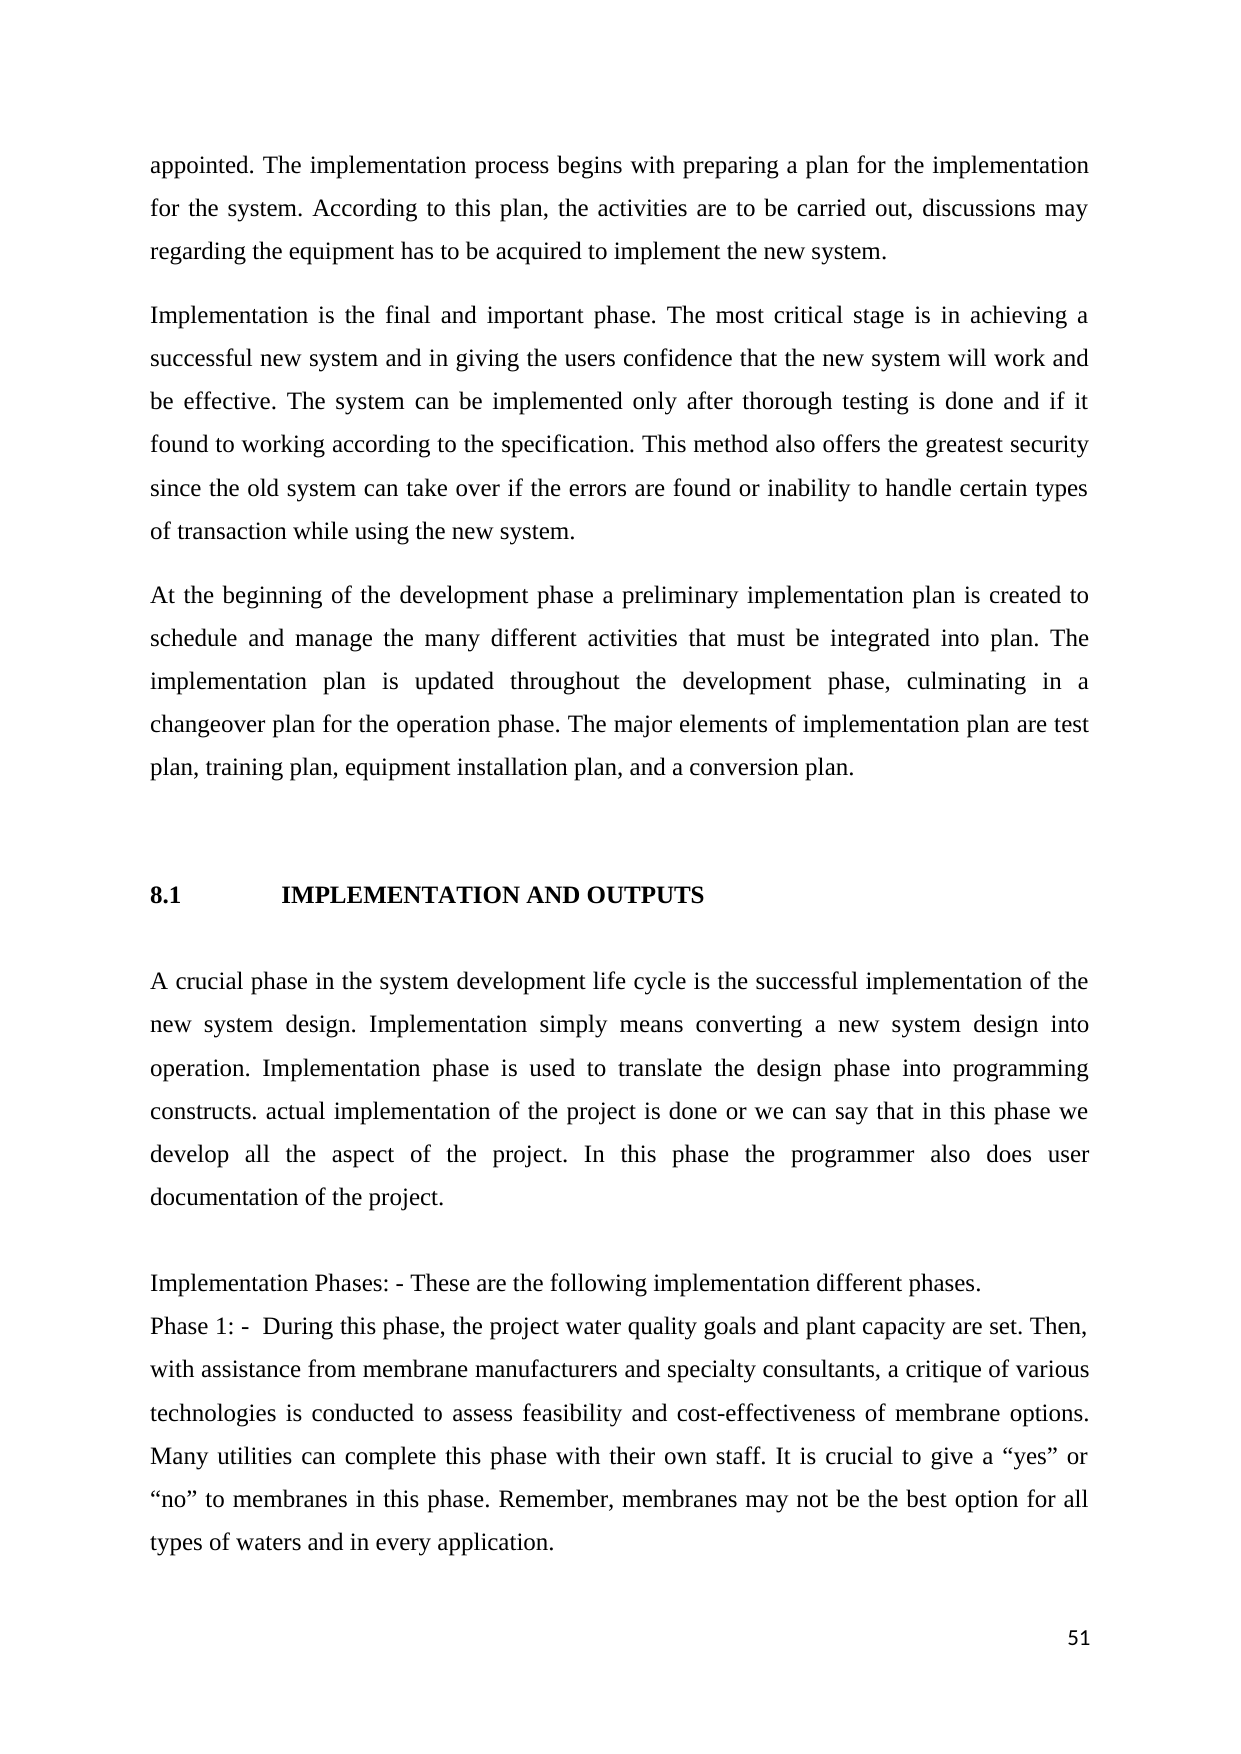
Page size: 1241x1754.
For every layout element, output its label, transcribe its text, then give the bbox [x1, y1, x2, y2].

text 8.1 IMPLEMENTATION AND OUTPUTS [150, 880, 1090, 909]
text Implementation Phases: - These are the following implementation different phases. [150, 1268, 1090, 1297]
text Phase 1: - During this phase, the project water quality goals and plant capacity are set. Then, with assistance from membrane manufacturers and specialty consultants, a critique of various technologies is conducted to assess feasibility and cost-effectiveness of membrane options. Many utilities can complete this phase with their own staff. It is crucial to give a “yes” or “no” to membranes in this phase. Remember, membranes may not be the best option for all types of waters and in every application. [150, 1311, 1090, 1556]
text A crucial phase in the system development life cycle is the successful implementation of the new system design. Implementation simply means converting a new system design into operation. Implementation phase is used to translate the design phase into programming constructs. actual implementation of the project is done or we can say that in this phase we develop all the aspect of the project. In this phase the programmer also does user documentation of the project. [150, 966, 1090, 1211]
text Implementation is the final and important phase. The most critical stage is in achieving a successful new system and in giving the users confidence that the new system will work and be effective. The system can be implemented only after thorough testing is done and if it found to working according to the specification. This method also offers the greatest security since the old system can take over if the errors are found or inability to handle certain types of transaction while using the new system. [150, 300, 1090, 544]
text At the beginning of the development phase a preliminary implementation plan is created to schedule and manage the many different activities that must be integrated into plan. The implementation plan is updated throughout the development phase, culminating in a changeover plan for the operation phase. The major elements of implementation plan are test plan, training plan, equipment installation plan, and a conversion plan. [150, 580, 1090, 781]
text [150, 150, 1090, 265]
